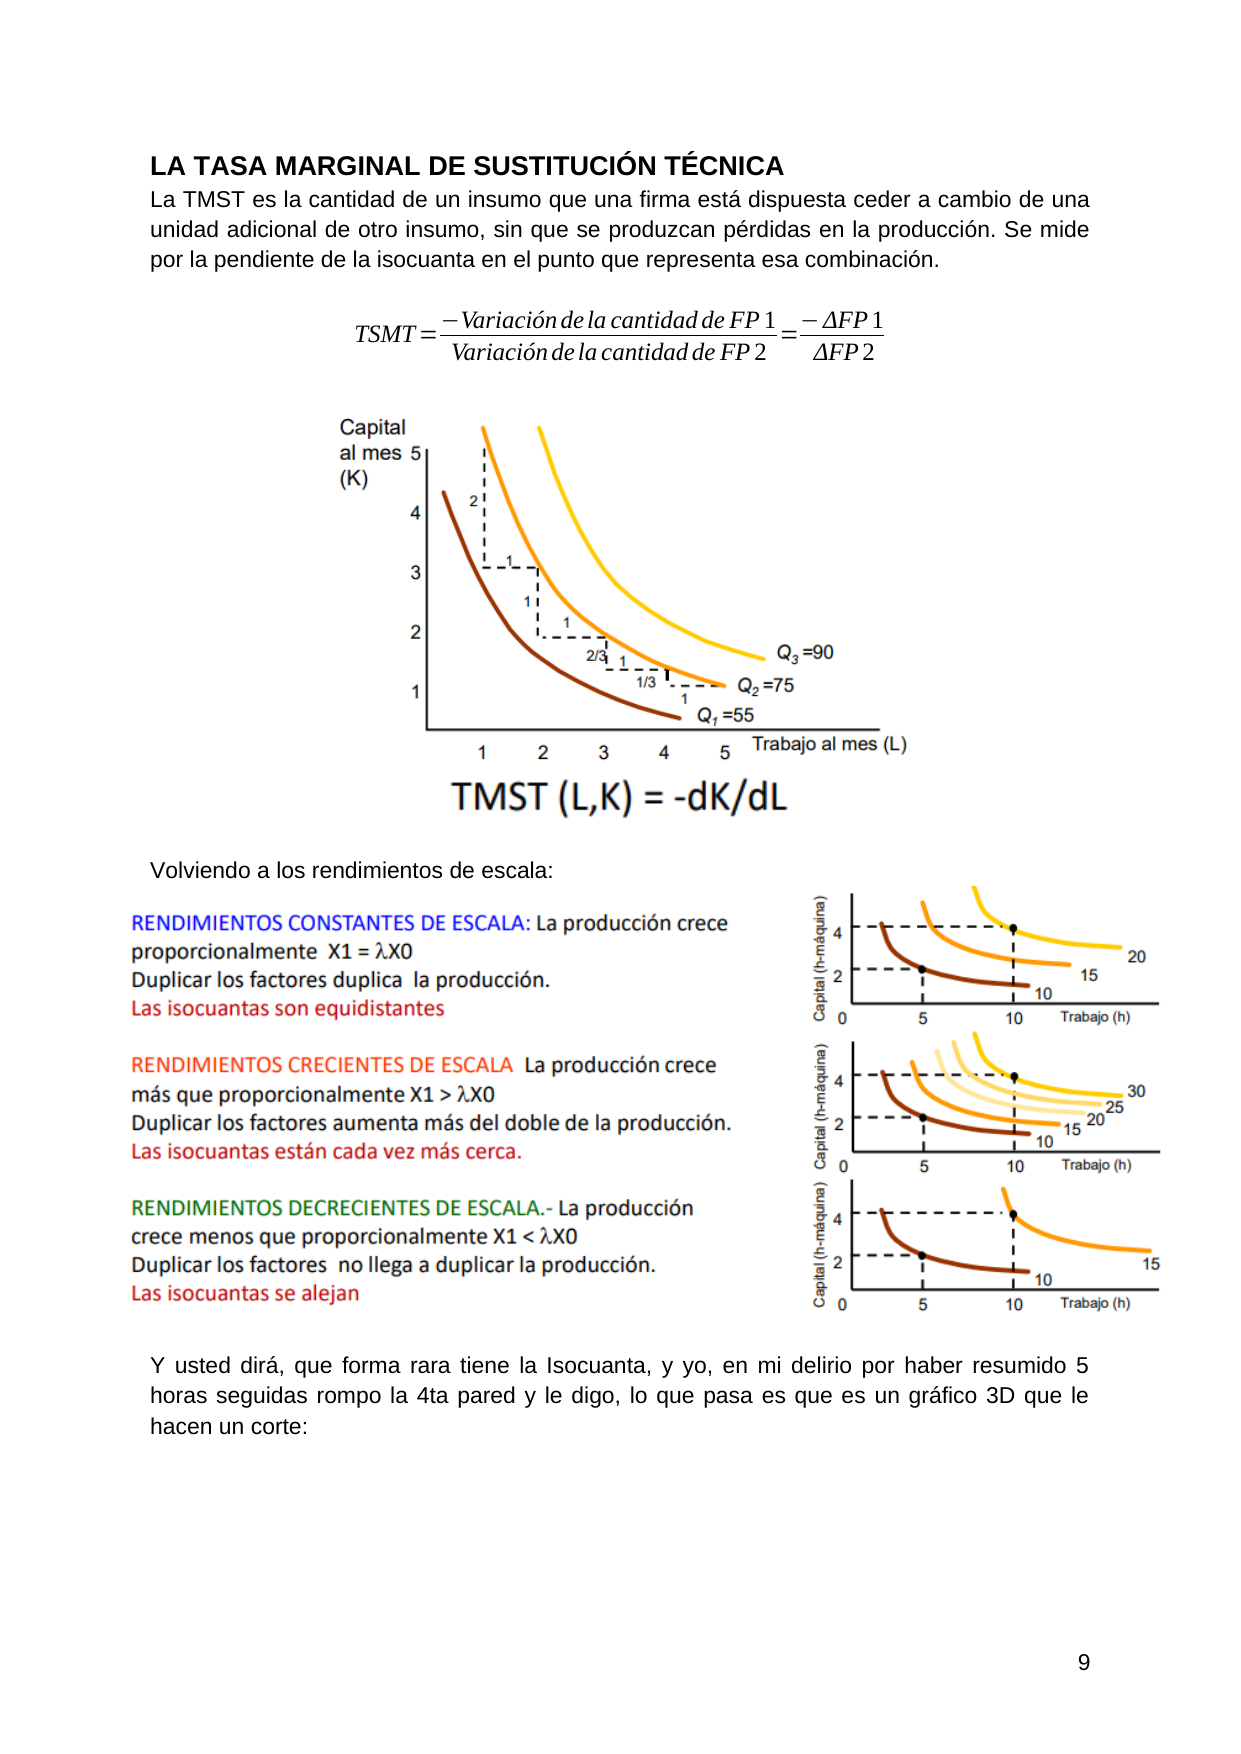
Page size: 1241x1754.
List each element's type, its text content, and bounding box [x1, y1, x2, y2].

text Y usted dirá, que forma rara tiene la Isocuanta, y yo, en mi delirio por haber resumido 5 horas seguidas rompo la 4ta pared y le digo, lo que pasa es que es un gráfico 3D que le hacen un corte: [150, 1352, 1090, 1439]
text LA TASA MARGINAL DE SUSTITUCIÓN TÉCNICA [150, 150, 1090, 181]
picture [333, 408, 907, 768]
text La TMST es la cantidad de un insumo que una firma está dispuesta ceder a cambio de una unidad adicional de otro insumo, sin que se produzcan pérdidas en la producción. Se mide por la pendiente de la isocuanta en el punto que representa esa combinación. [150, 186, 1090, 273]
picture [120, 886, 1169, 1319]
picture [443, 771, 797, 823]
text Volviendo a los rendimientos de escala: [150, 857, 1090, 883]
